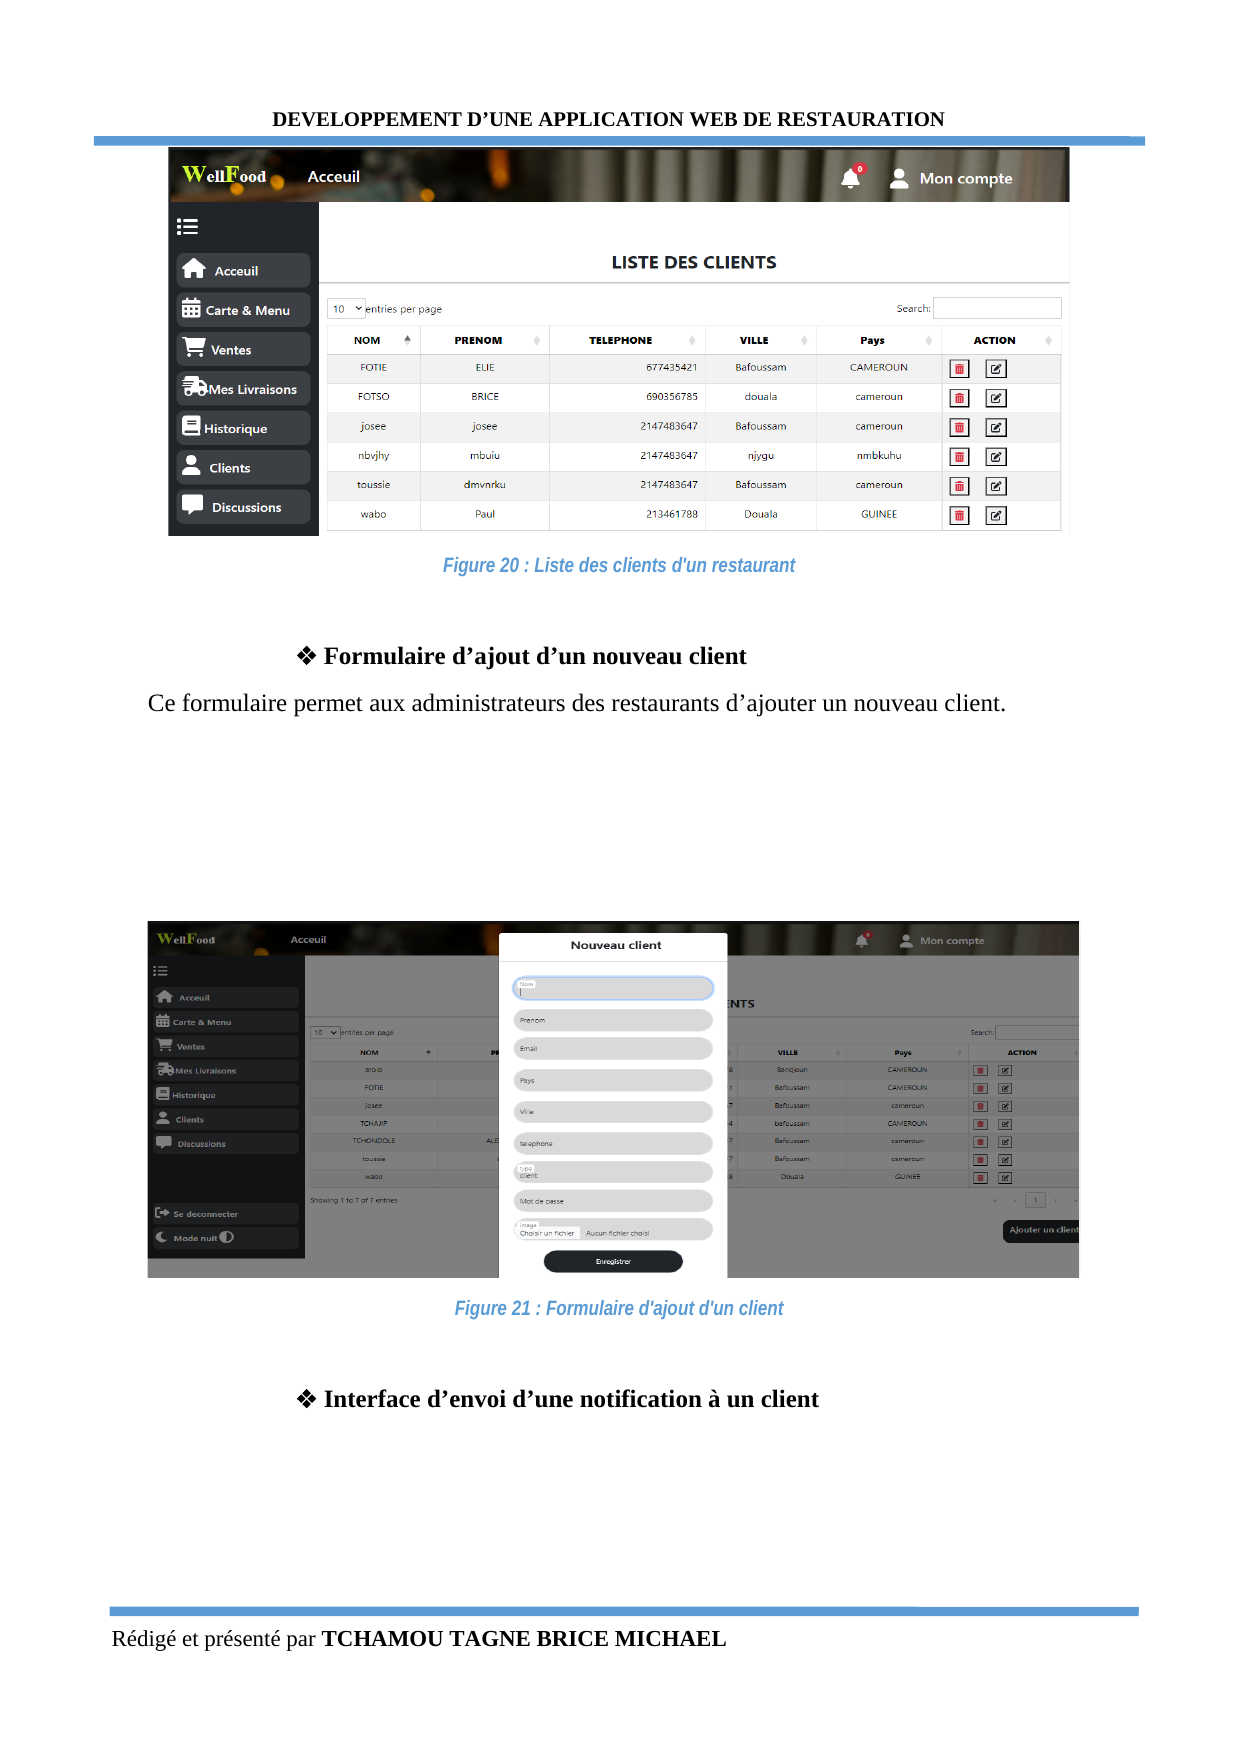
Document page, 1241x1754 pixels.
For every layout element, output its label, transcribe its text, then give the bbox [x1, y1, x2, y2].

picture [168, 147, 1070, 536]
text Ce formulaire permet aux administrateurs des restaurants d’ajouter un nouveau client. [148, 688, 1093, 716]
text Figure 20 : Liste des clients d'un restaurant [148, 553, 1093, 577]
picture [147, 921, 1081, 1278]
list Interface d’envoi d’une notification à un client [295, 1384, 1093, 1413]
text Figure 21 : Formulaire d'ajout d'un client [148, 1296, 1093, 1320]
list Formulaire d’ajout d’un nouveau client [295, 641, 1093, 670]
